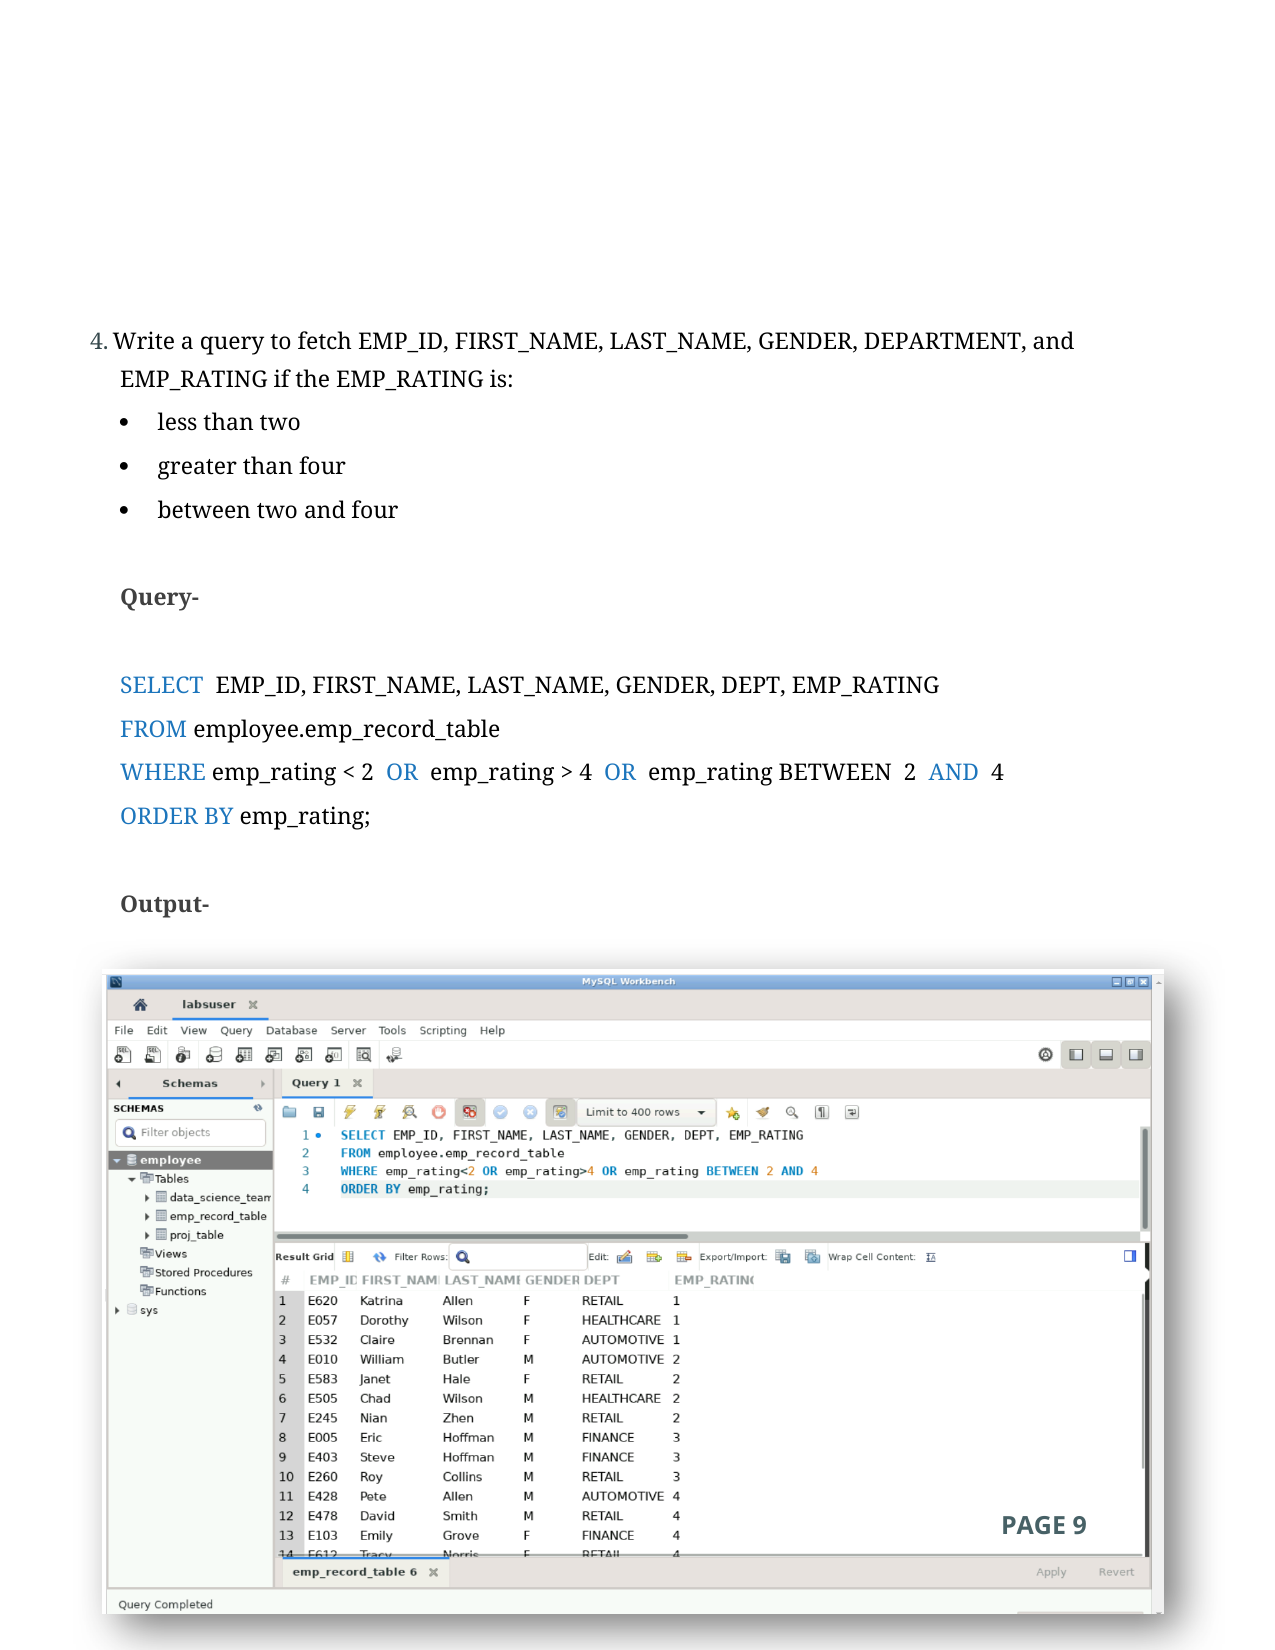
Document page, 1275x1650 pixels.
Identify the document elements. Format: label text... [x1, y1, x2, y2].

list between two and four [120, 494, 1200, 525]
list Write a query to fetch EMP_ID, FIRST_NAME, LAST_NAME, GENDER, DEPARTMENT, and EMP_RATING if the EMP_RATING is: [90, 325, 1200, 394]
list Query- [120, 581, 1200, 612]
list Output- [120, 887, 1200, 919]
list WHERE emp_rating < 2 OR emp_rating > 4 OR emp_rating BETWEEN 2 AND 4 [120, 756, 1200, 787]
picture [102, 969, 1164, 1614]
list less than two [120, 406, 1200, 437]
list FROM employee.emp_record_table [120, 712, 1200, 744]
list greater than four [120, 450, 1200, 481]
list ORDER BY emp_rating; [120, 800, 1200, 831]
list SELECT EMP_ID, FIRST_NAME, LAST_NAME, GENDER, DEPT, EMP_RATING [120, 669, 1200, 700]
